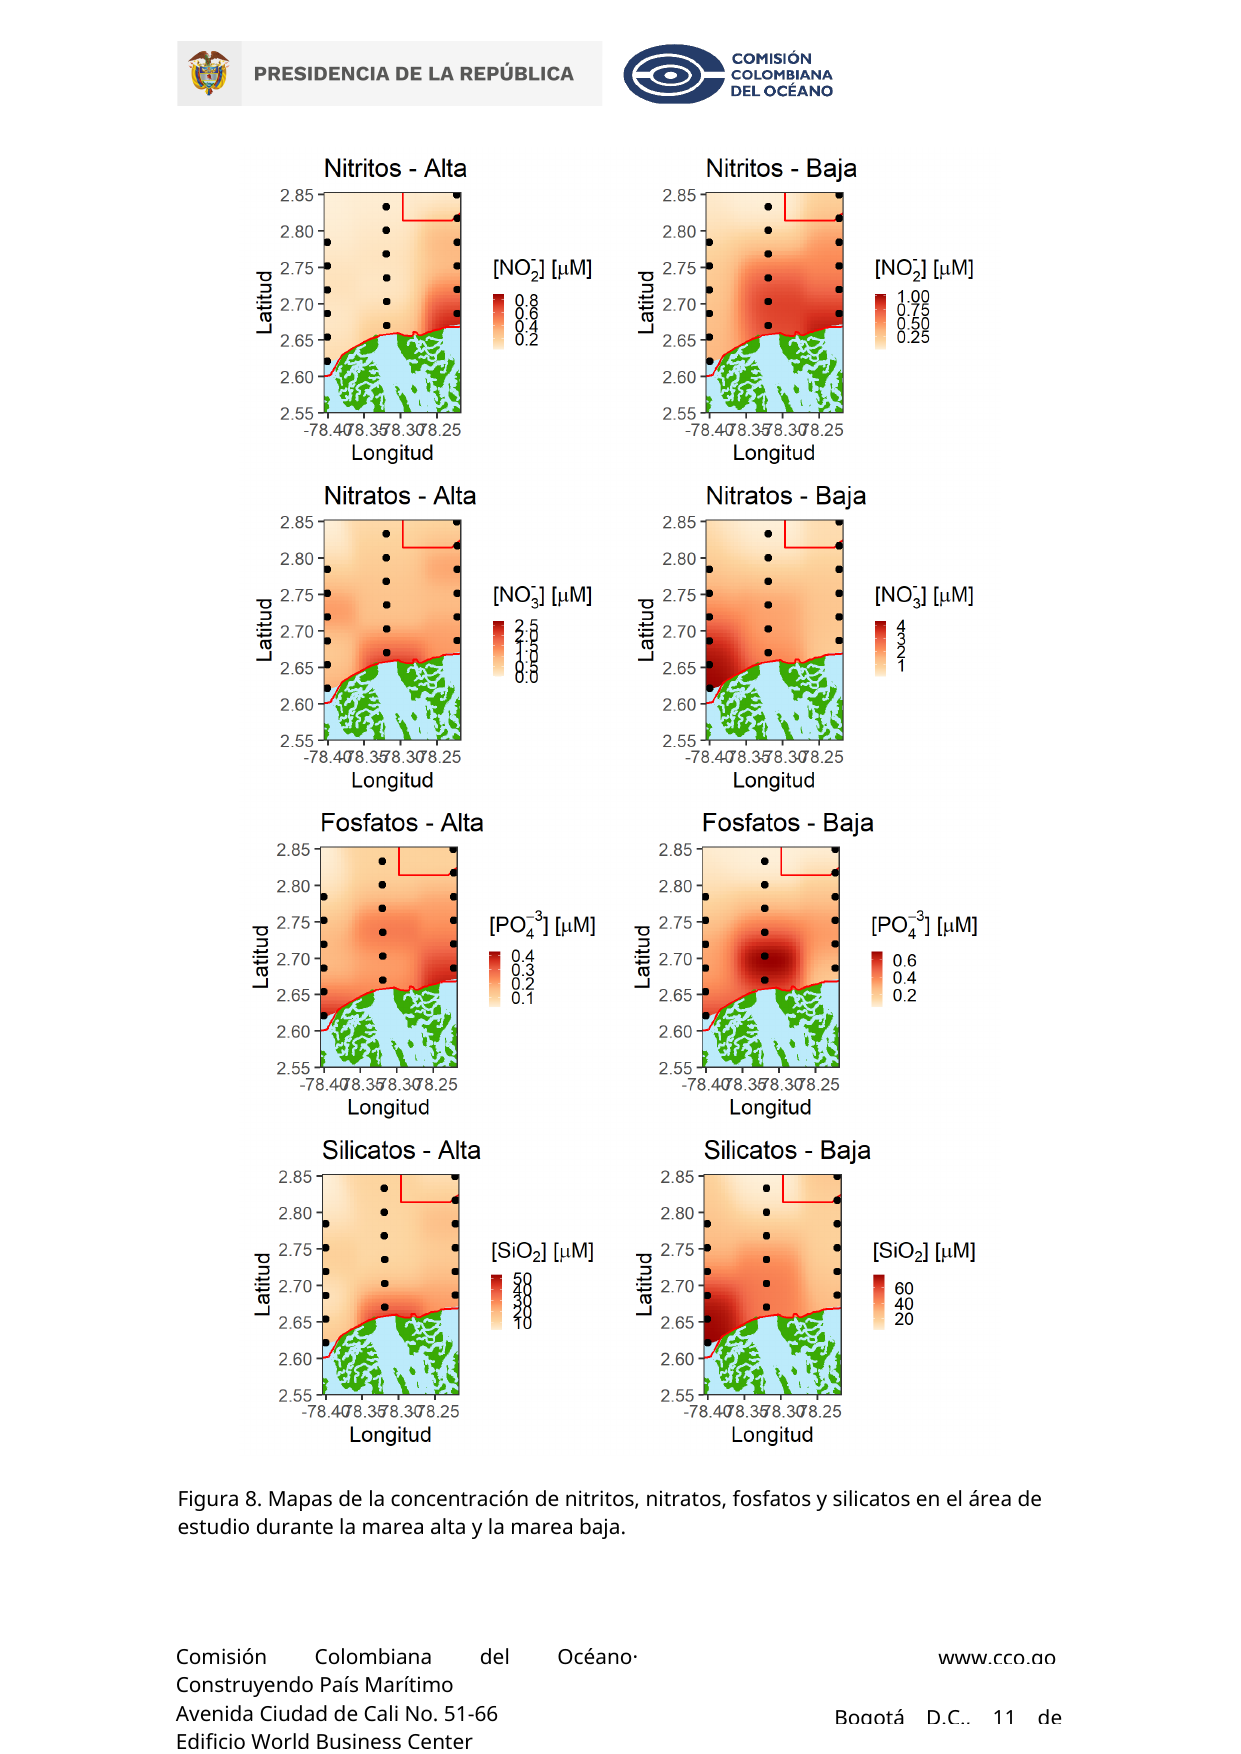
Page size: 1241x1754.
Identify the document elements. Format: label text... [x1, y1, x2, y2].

picture [642, 42, 824, 107]
picture [238, 147, 1002, 1456]
picture [177, 41, 603, 106]
text Figura 8. Mapas de la concentración de nitritos, nitratos, fosfatos y silicatos en el área de estudio durante la marea alta y la marea baja. [177, 1484, 1063, 1541]
